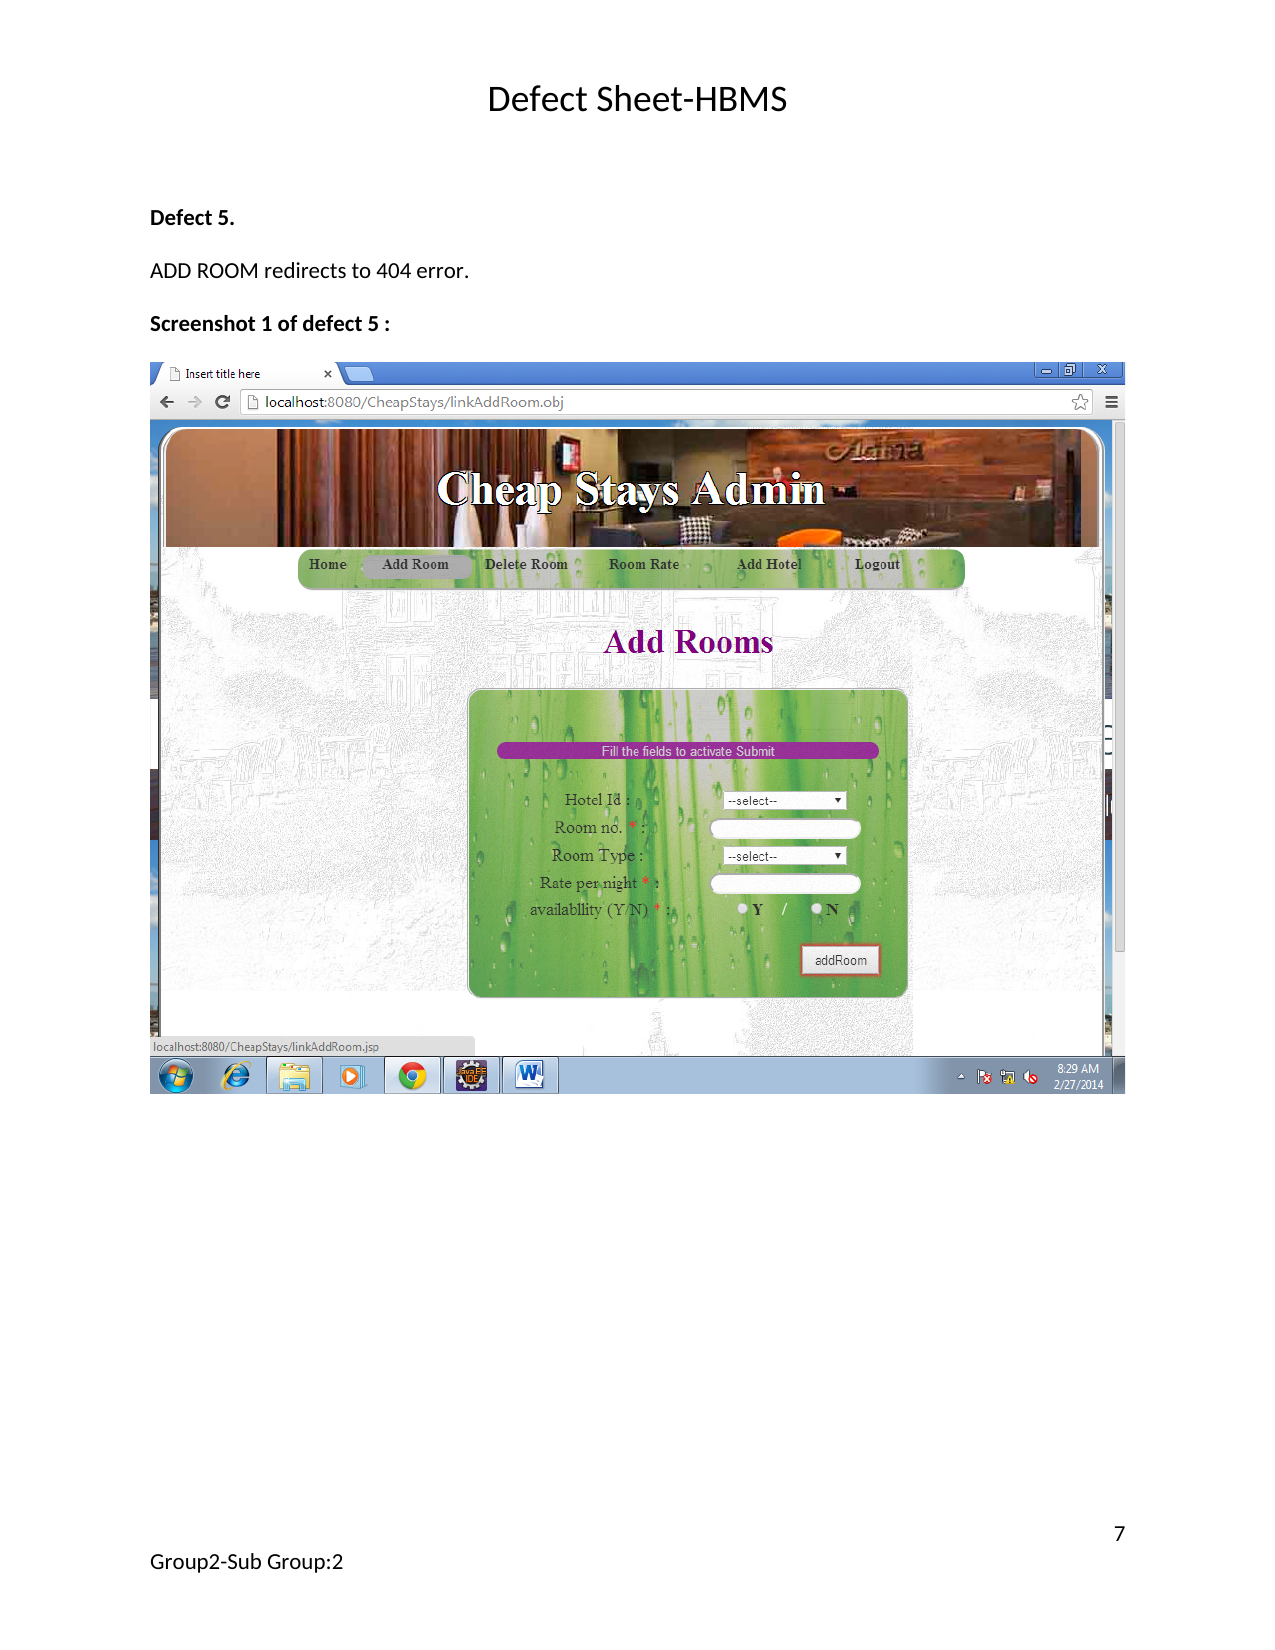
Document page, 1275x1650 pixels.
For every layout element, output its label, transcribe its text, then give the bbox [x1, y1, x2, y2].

text Defect 5. [150, 203, 1125, 231]
picture [150, 362, 1125, 1094]
text ADD ROOM redirects to 404 error. [150, 256, 1125, 284]
text Screenshot 1 of defect 5 : [150, 309, 1125, 337]
